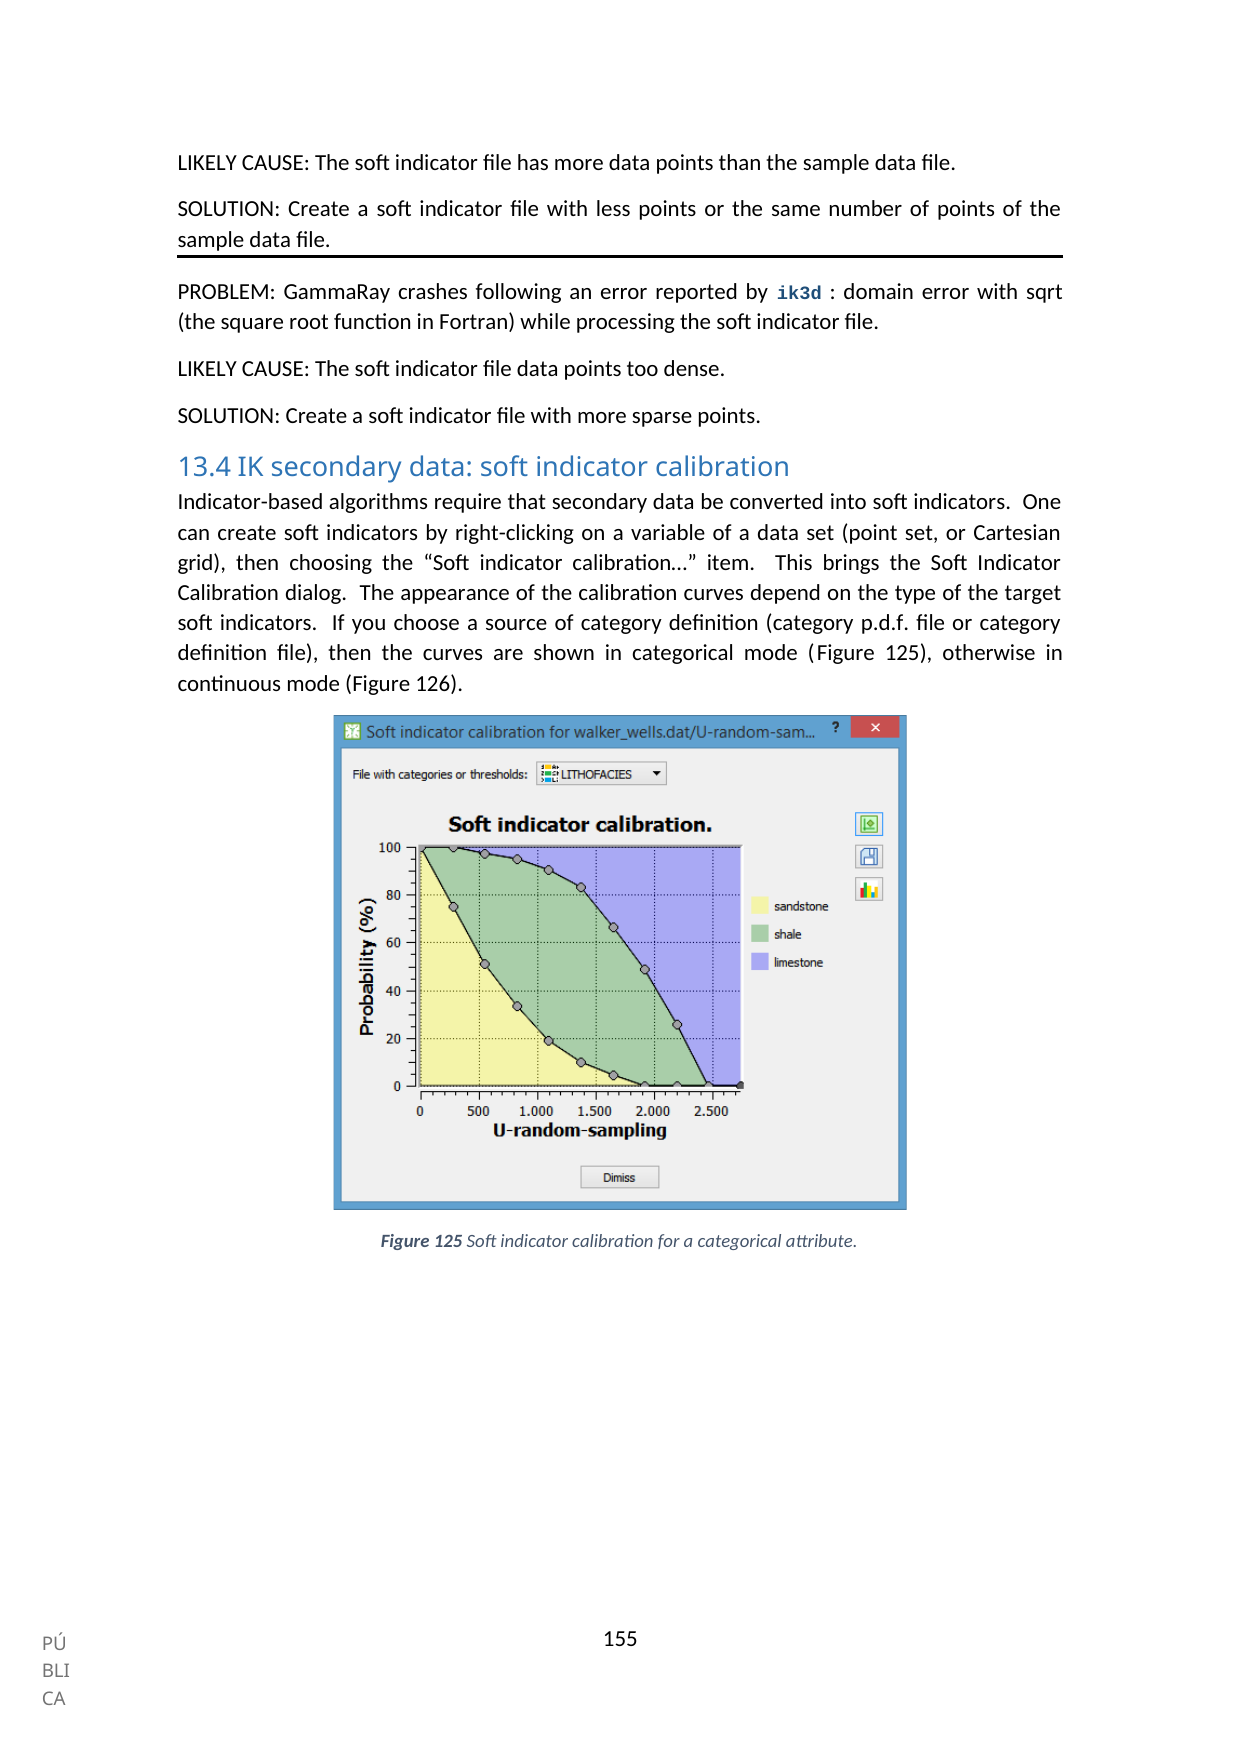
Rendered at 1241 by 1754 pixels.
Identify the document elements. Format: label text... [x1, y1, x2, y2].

picture [333, 715, 907, 1210]
text LIKELY CAUSE: The soft indicator file has more data points than the sample data file. [177, 148, 1063, 176]
text Figure 125 Soft indicator calibration for a categorical attribute. [177, 1229, 1063, 1252]
text SOLUTION: Create a soft indicator file with less points or the same number of points of the sample data file. [177, 194, 1063, 255]
text SOLUTION: Create a soft indicator file with more sparse points. [177, 401, 1063, 429]
subtitle IK secondary data: soft indicator calibration [177, 448, 1063, 484]
text PROBLEM: GammaRay crashes following an error reported by ik3d : domain error with sqrt (the square root function in Fortran) while processing the soft indicator file. [177, 277, 1063, 335]
text LIKELY CAUSE: The soft indicator file data points too dense. [177, 354, 1063, 382]
text Indicator-based algorithms require that secondary data be converted into soft indicators. One can create soft indicators by right-clicking on a variable of a data set (point set, or Cartesian grid), then choosing the “Soft indicator calibration…” item. This brings the Soft Indicator Calibration dialog. The appearance of the calibration curves depend on the type of the target soft indicators. If you choose a source of category definition (category p.d.f. file or category definition file), then the curves are shown in categorical mode (Figure 125), otherwise in continuous mode (Figure 126). [177, 487, 1063, 697]
